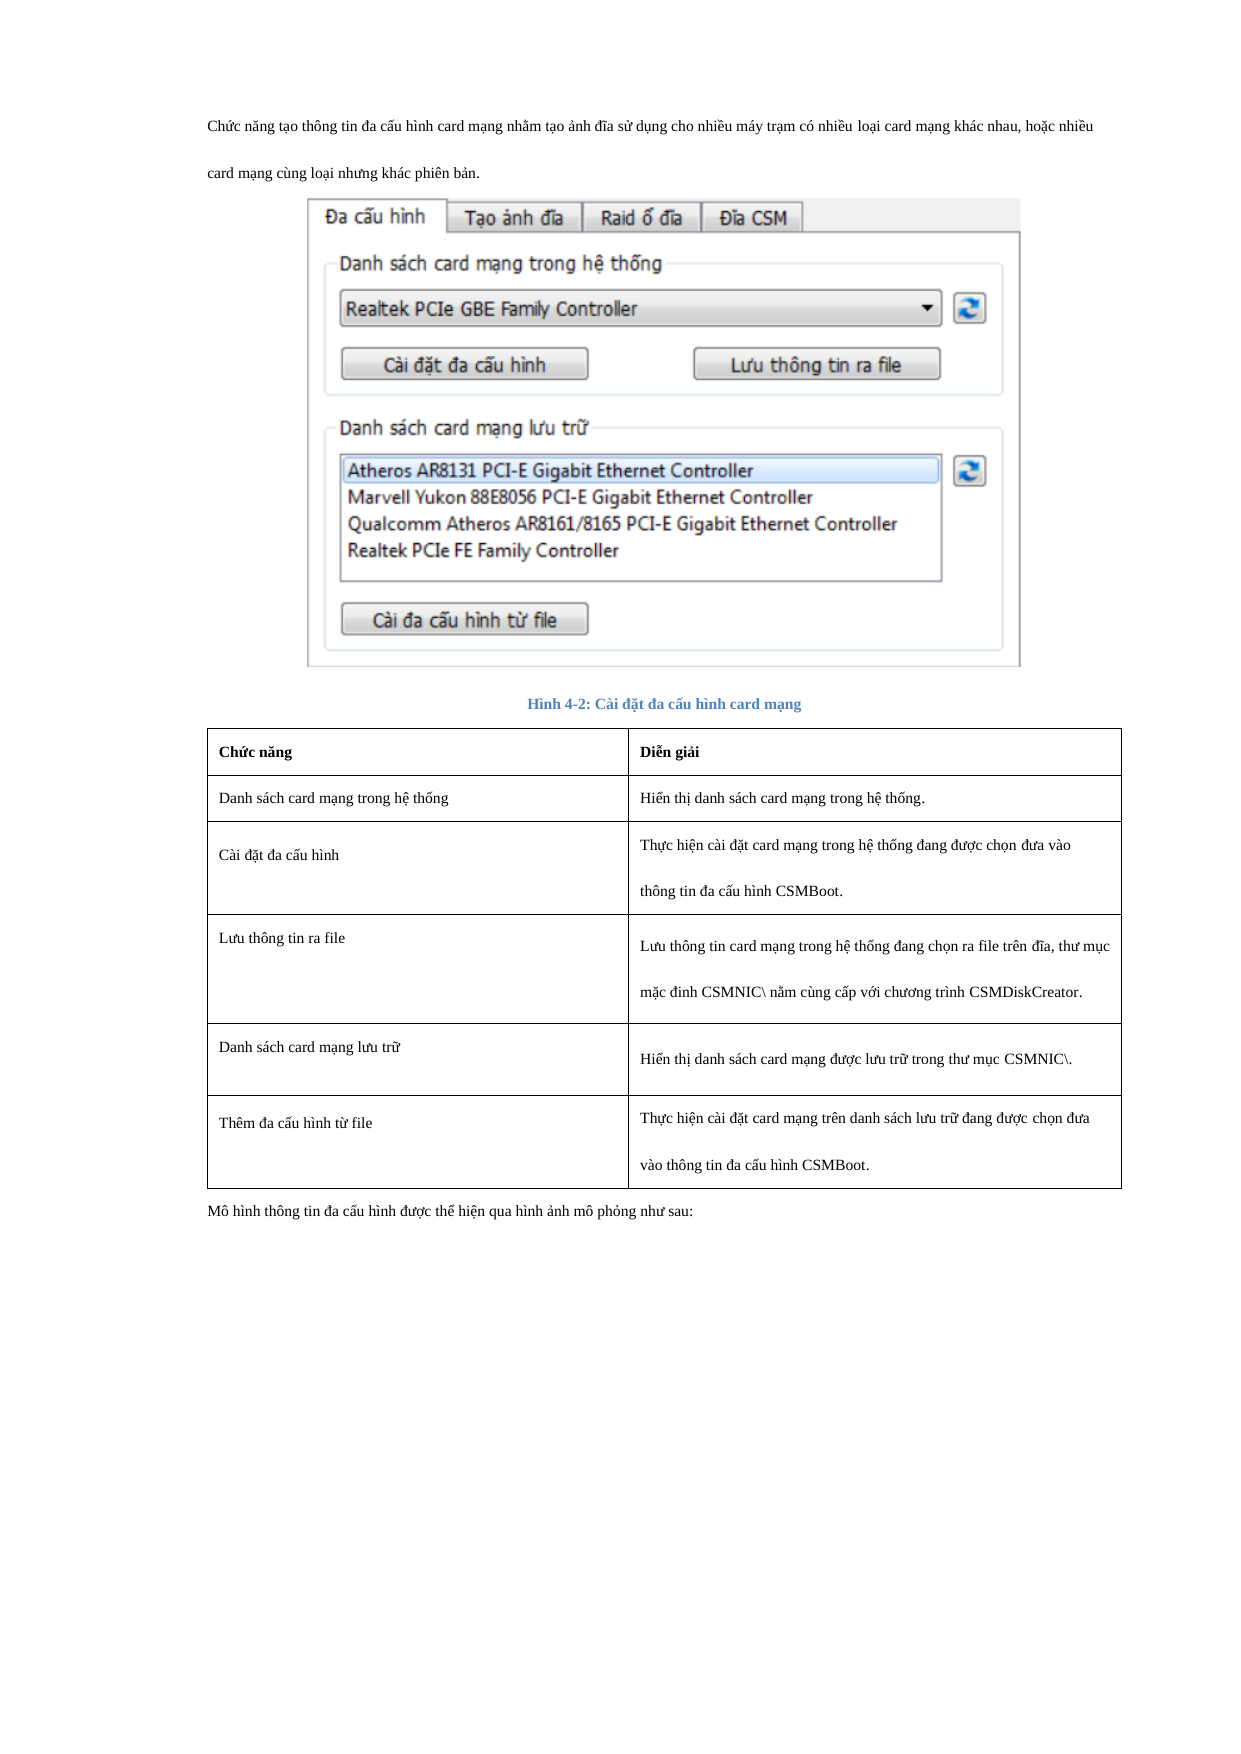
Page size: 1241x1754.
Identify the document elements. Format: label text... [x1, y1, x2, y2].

text Chức năng tạo thông tin đa cấu hình card mạng nhằm tạo ảnh đĩa sử dụng cho nhiều máy trạm có nhiều loại card mạng khác nhau, hoặc nhiều card mạng cùng loại nhưng khác phiên bản. [207, 104, 1122, 182]
table_cell Lưu thông tin card mạng trong hệ thống đang chọn ra file trên đĩa, thư mục mặc đinh CSMNIC\ nằm cùng cấp với chương trình CSMDiskCreator. [629, 915, 1121, 1023]
table_header Chức năng [208, 729, 628, 774]
table_cell Hiển thị danh sách card mạng trong hệ thống. [629, 776, 1121, 821]
table_header Diễn giải [629, 729, 1121, 774]
table_cell Thực hiện cài đặt card mạng trong hệ thống đang được chọn đưa vào thông tin đa cấu hình CSMBoot. [629, 822, 1121, 914]
table_cell Thêm đa cấu hình từ file [208, 1096, 628, 1188]
table_cell Cài đặt đa cấu hình [208, 822, 628, 914]
table_cell Danh sách card mạng lưu trữ [208, 1024, 628, 1094]
picture [307, 197, 1022, 667]
table_cell Lưu thông tin ra file [208, 915, 628, 1023]
table_cell Hiển thị danh sách card mạng được lưu trữ trong thư mục CSMNIC\. [629, 1024, 1121, 1094]
text Hình 4-2: Cài đặt đa cấu hình card mạng [207, 681, 1122, 713]
text Mô hình thông tin đa cấu hình được thể hiện qua hình ảnh mô phỏng như sau: [207, 1189, 1122, 1220]
table_cell Thực hiện cài đặt card mạng trên danh sách lưu trữ đang được chọn đưa vào thông tin đa cấu hình CSMBoot. [629, 1096, 1121, 1188]
table_cell Danh sách card mạng trong hệ thống [208, 776, 628, 821]
